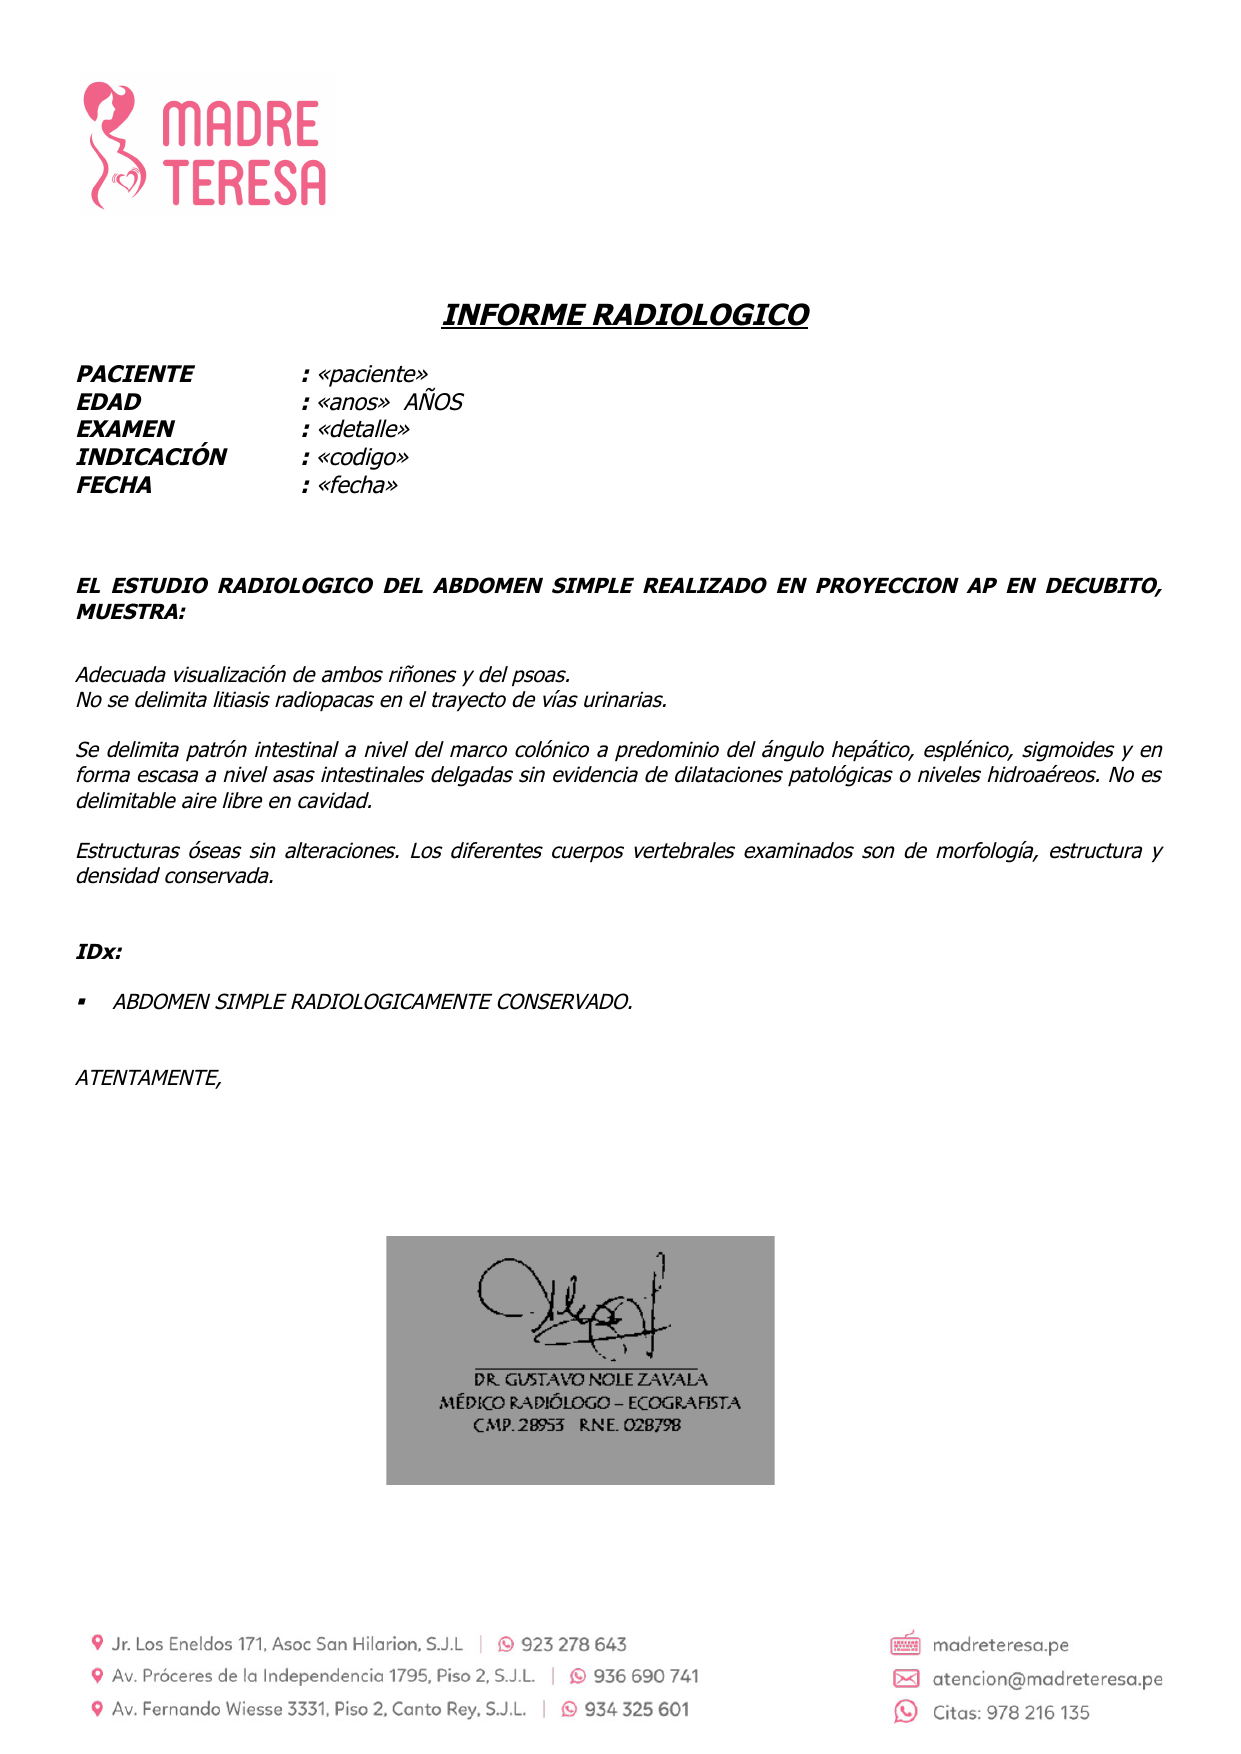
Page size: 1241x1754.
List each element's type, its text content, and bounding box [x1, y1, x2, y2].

text IDx: [75, 938, 1165, 964]
text PACIENTE : «paciente» [75, 359, 1165, 387]
text Se delimita patrón intestinal a nivel del marco colónico a predominio del ángulo hepático, esplénico, sigmoides y en forma escasa a nivel asas intestinales delgadas sin evidencia de dilataciones patológicas o niveles hidroaéreos. No es delimitable aire libre en cavidad. [75, 737, 1165, 812]
picture [3, 1594, 1241, 1754]
text INDICACIÓN : «codigo» [75, 442, 1165, 470]
picture [79, 72, 337, 215]
text EDAD : «anos» AÑOS [75, 387, 1165, 415]
text Adecuada visualización de ambos riñones y del psoas. [75, 661, 1165, 686]
text ATENTAMENTE, [75, 1064, 1165, 1090]
list ABDOMEN SIMPLE RADIOLOGICAMENTE CONSERVADO. [75, 989, 1165, 1014]
text No se delimita litiasis radiopacas en el trayecto de vías urinarias. [75, 686, 1165, 712]
text Estructuras óseas sin alteraciones. Los diferentes cuerpos vertebrales examinados son de morfología, estructura y densidad conservada. [75, 838, 1165, 888]
subtitle EL ESTUDIO RADIOLOGICO DEL ABDOMEN SIMPLE REALIZADO EN PROYECCION AP EN DECUBITO, MUESTRA: [75, 573, 1165, 623]
text EXAMEN : «detalle» [75, 415, 1165, 442]
title INFORME RADIOLOGICO [86, 296, 1165, 332]
text FECHA : «fecha» [75, 470, 1165, 498]
